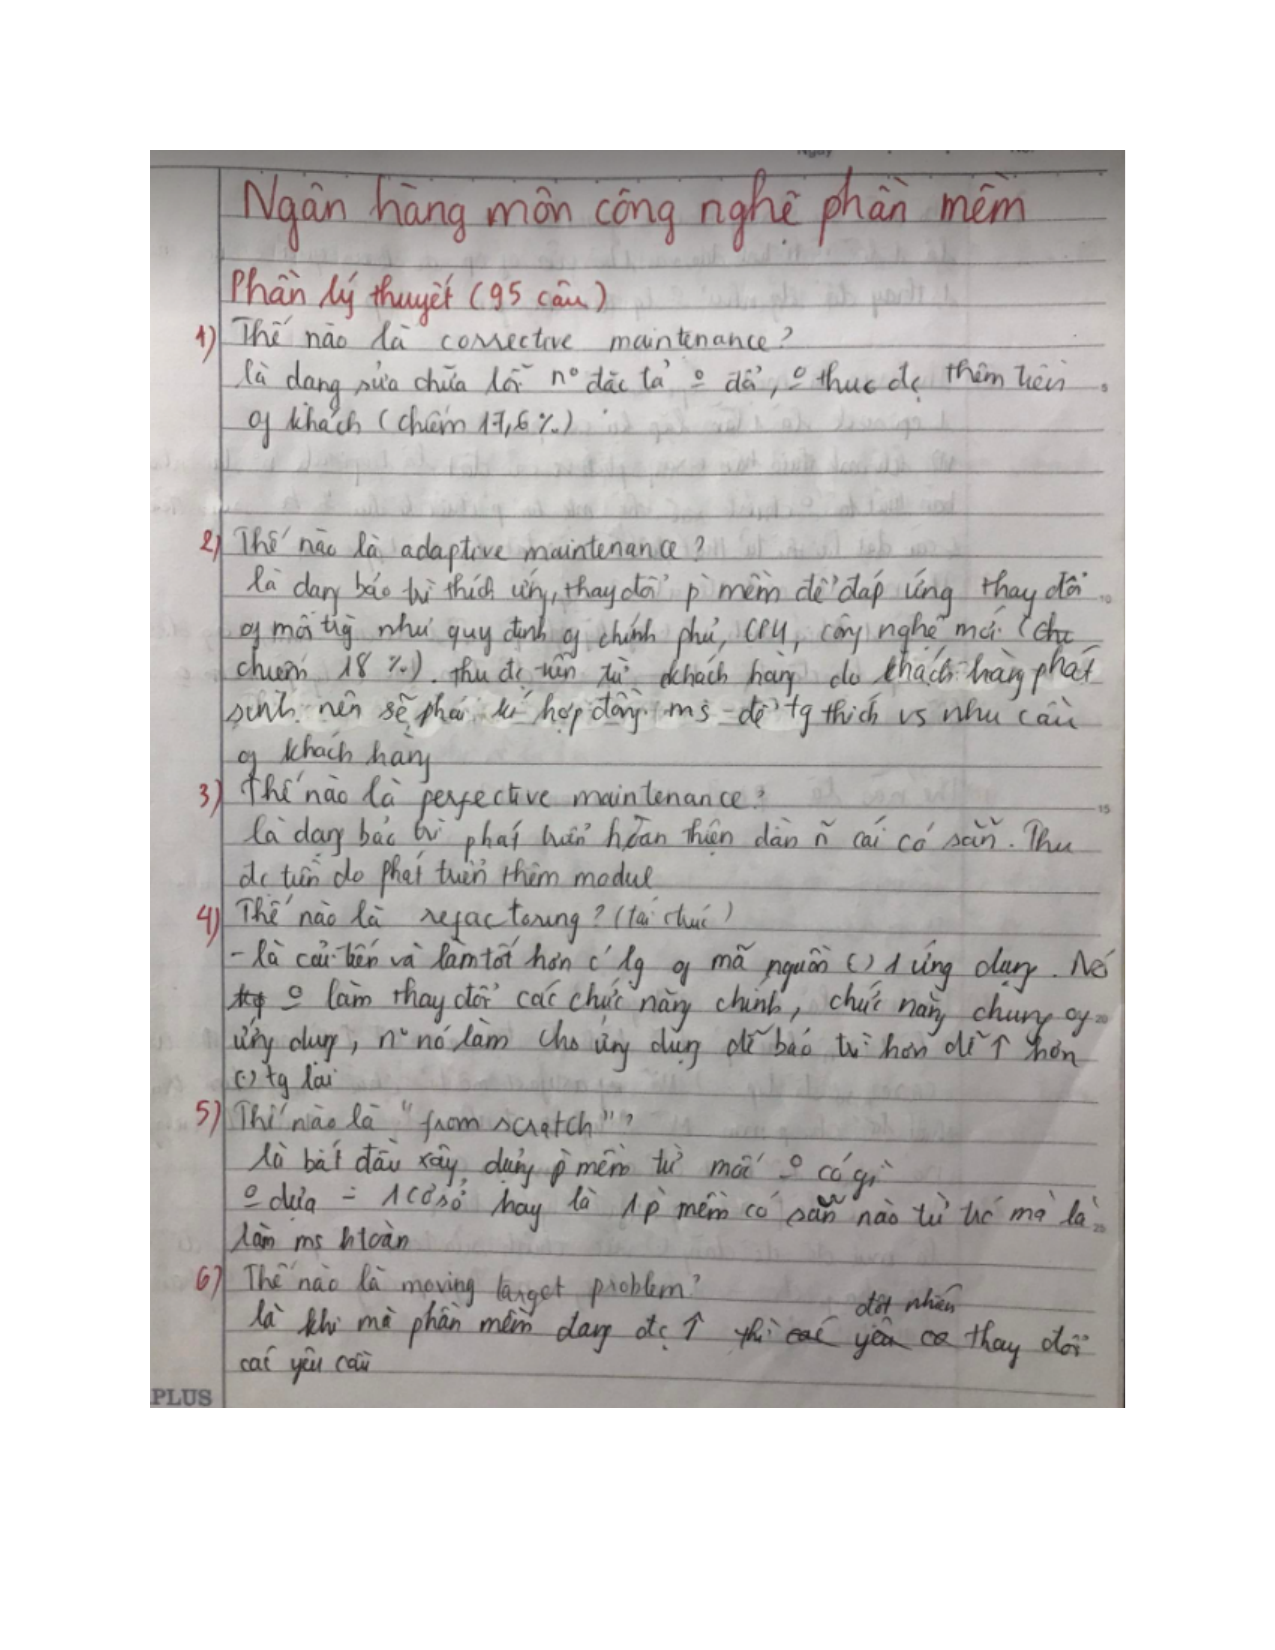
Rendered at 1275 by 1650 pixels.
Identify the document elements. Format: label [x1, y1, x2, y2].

picture [150, 150, 1125, 1408]
